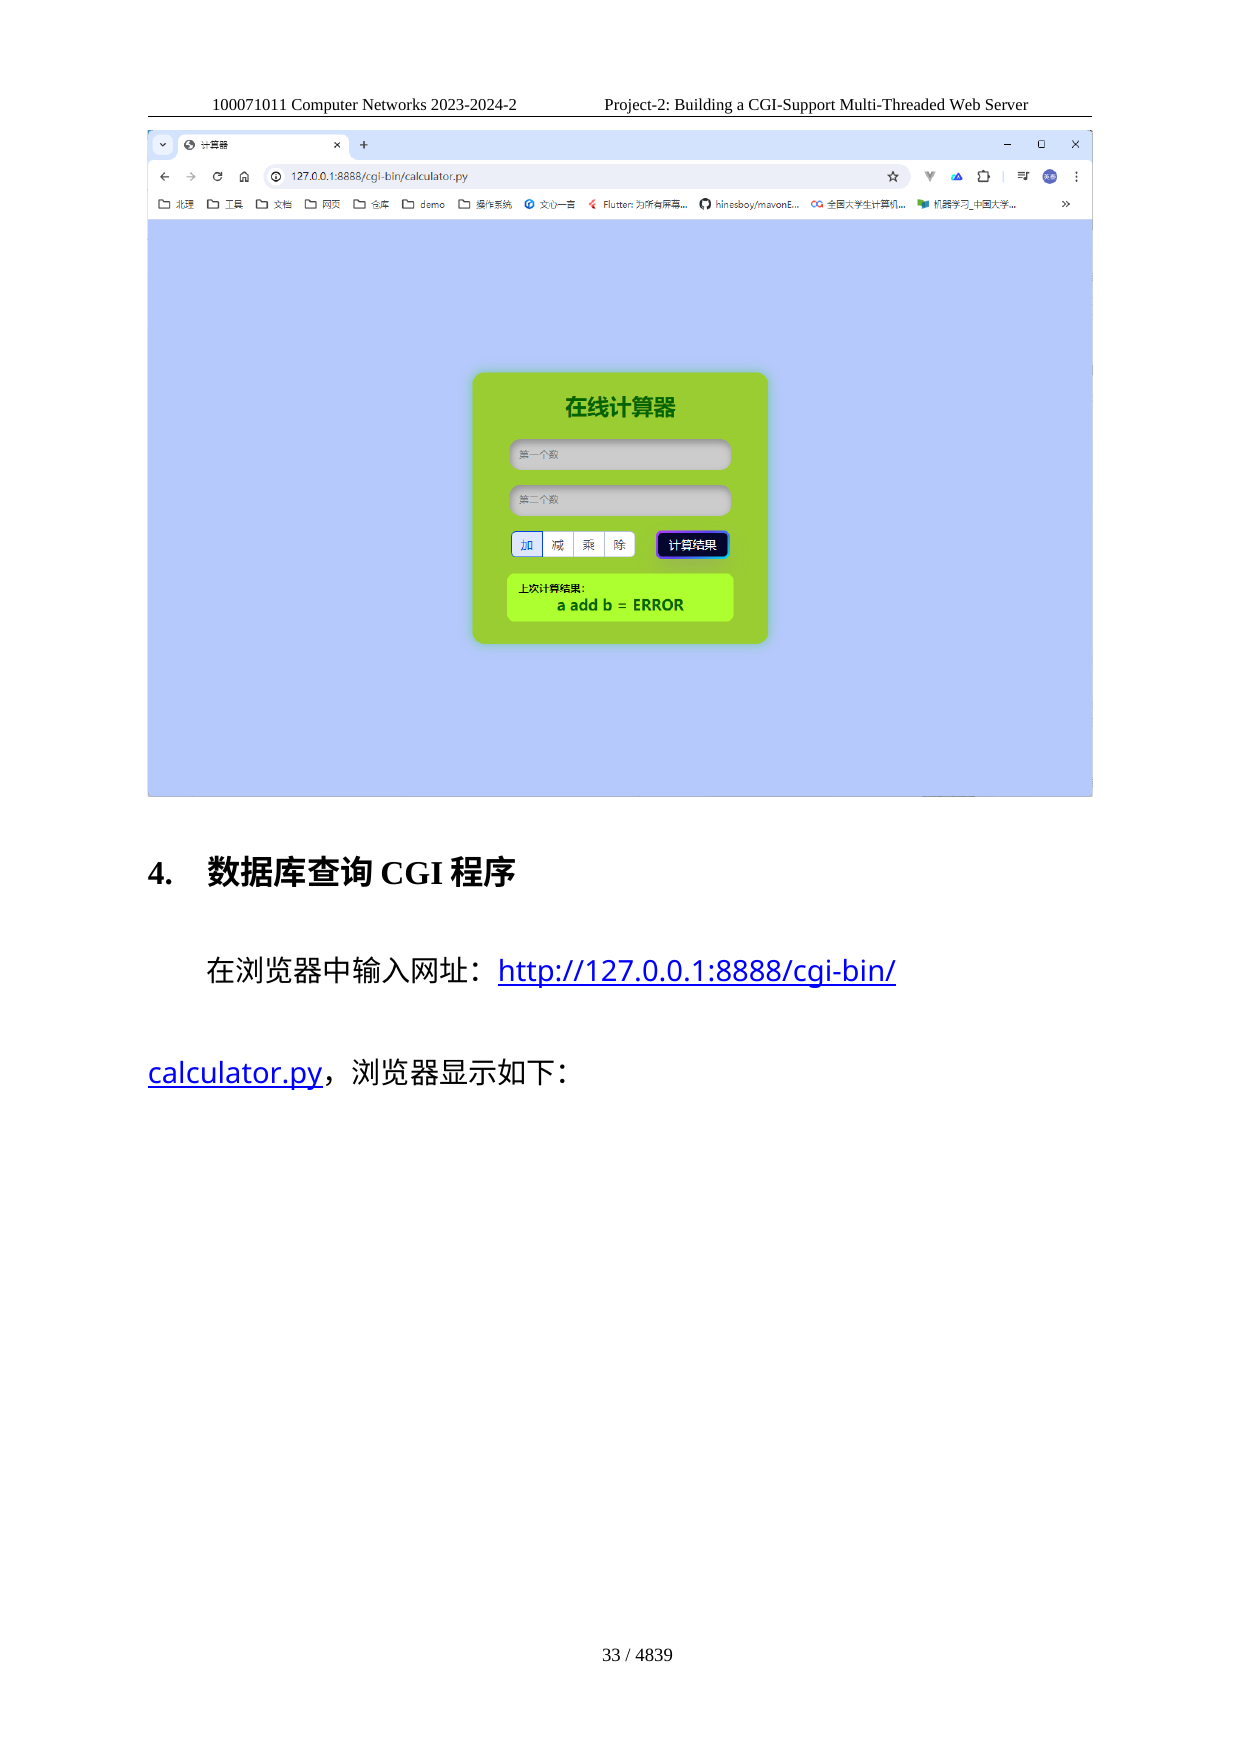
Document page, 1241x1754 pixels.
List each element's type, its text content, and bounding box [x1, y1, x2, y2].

picture [147, 130, 1093, 797]
text 数据库查询CGI程序 [148, 846, 1092, 894]
text 在浏览器中输入网址：http://127.0.0.1:8888/cgi-bin/calculator.py，浏览器显示如下： [148, 935, 1092, 1105]
